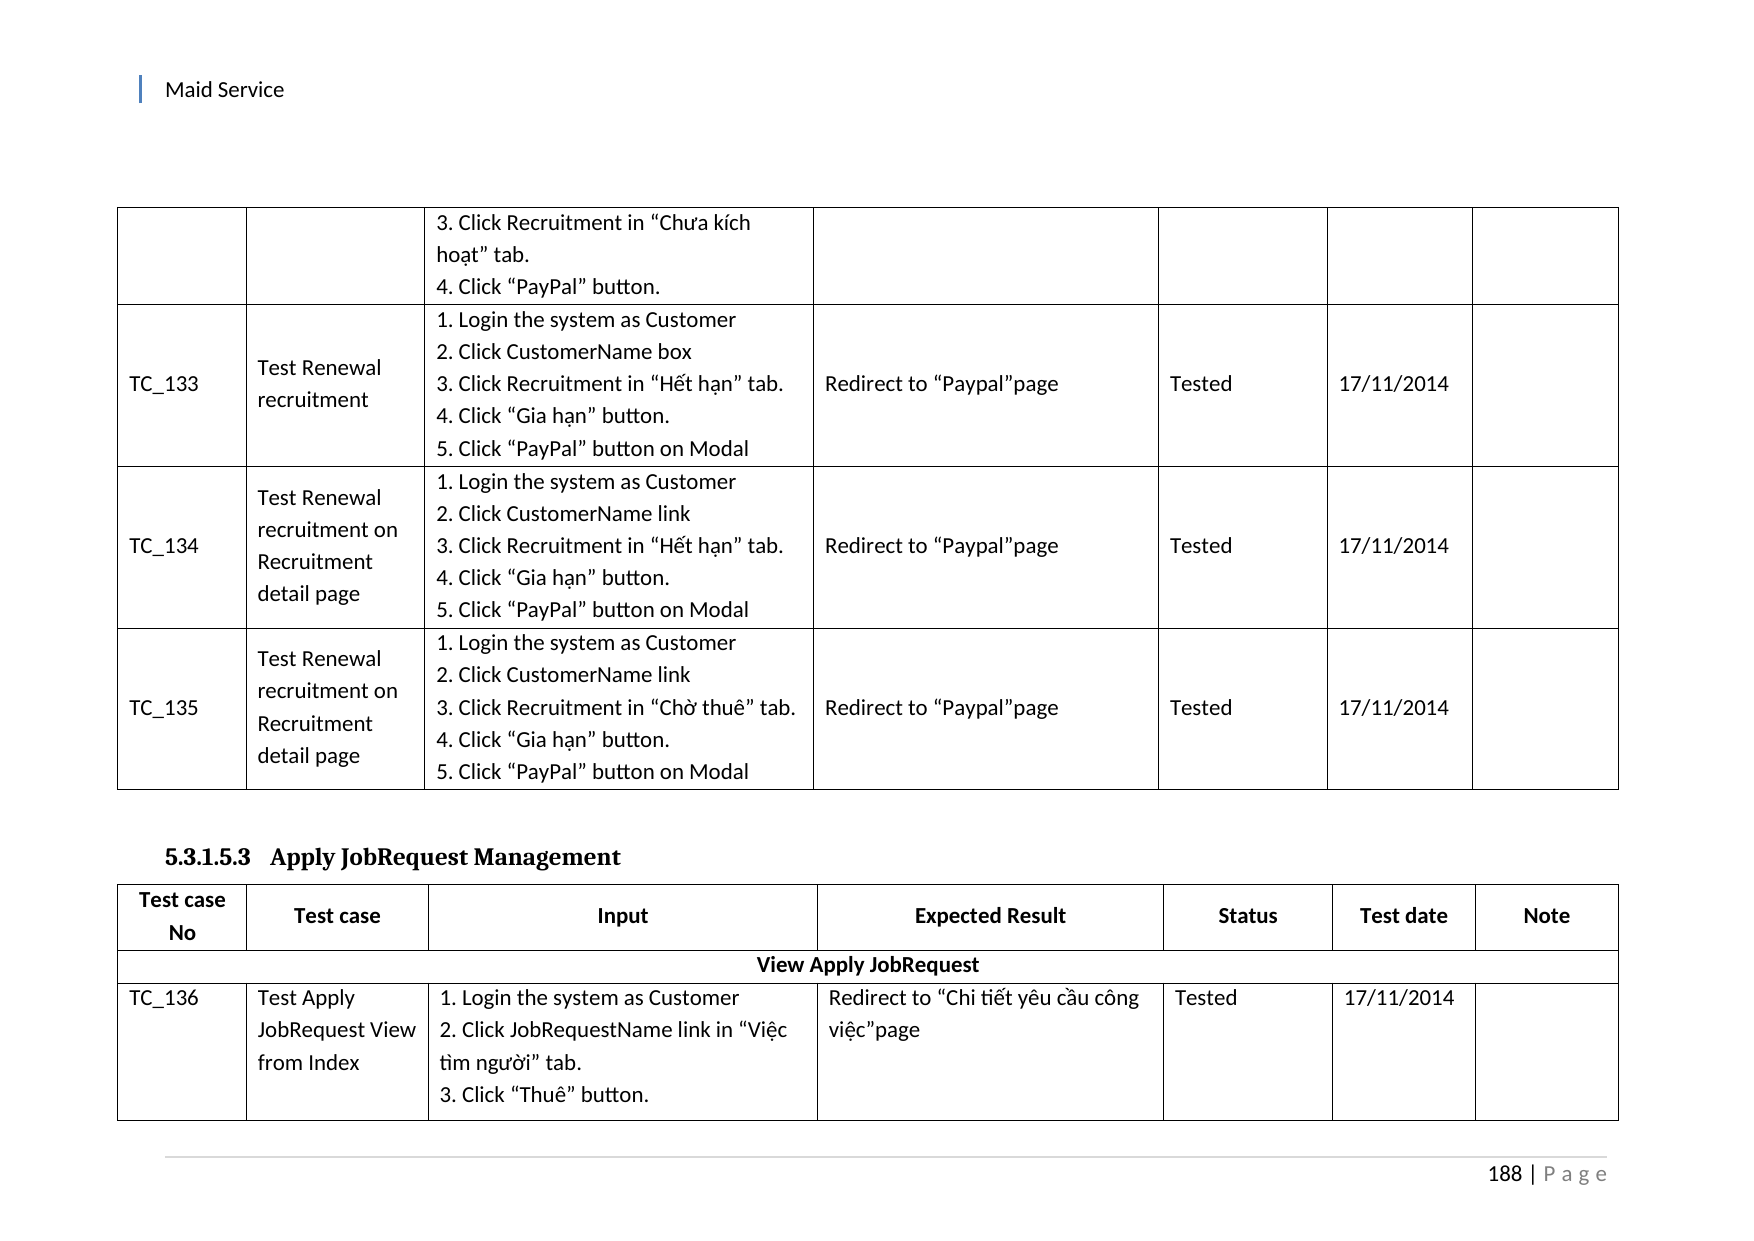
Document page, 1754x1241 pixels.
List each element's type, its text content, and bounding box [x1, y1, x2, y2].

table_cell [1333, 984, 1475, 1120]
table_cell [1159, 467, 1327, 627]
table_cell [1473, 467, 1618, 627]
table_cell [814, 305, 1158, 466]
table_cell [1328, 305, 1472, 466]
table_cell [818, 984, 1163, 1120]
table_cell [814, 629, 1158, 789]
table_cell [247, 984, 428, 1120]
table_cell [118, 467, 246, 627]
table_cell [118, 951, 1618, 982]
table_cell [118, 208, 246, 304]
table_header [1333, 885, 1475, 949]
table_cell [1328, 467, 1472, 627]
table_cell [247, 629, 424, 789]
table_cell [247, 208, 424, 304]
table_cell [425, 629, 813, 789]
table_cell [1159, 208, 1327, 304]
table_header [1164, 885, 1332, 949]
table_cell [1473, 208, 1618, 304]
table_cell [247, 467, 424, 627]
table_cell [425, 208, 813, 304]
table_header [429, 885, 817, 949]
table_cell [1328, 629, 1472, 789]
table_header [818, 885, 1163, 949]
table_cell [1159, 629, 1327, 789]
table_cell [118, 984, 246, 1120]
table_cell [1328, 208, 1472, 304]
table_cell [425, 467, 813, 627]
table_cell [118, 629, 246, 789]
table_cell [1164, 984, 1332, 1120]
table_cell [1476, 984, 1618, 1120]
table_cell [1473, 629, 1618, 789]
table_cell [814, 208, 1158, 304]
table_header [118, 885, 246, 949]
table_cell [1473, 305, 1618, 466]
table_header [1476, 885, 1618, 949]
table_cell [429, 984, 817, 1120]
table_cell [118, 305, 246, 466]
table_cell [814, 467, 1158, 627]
subtitle Apply JobRequest Management [165, 843, 1607, 872]
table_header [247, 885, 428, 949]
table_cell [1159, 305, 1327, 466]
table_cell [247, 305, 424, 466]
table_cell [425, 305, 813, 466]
